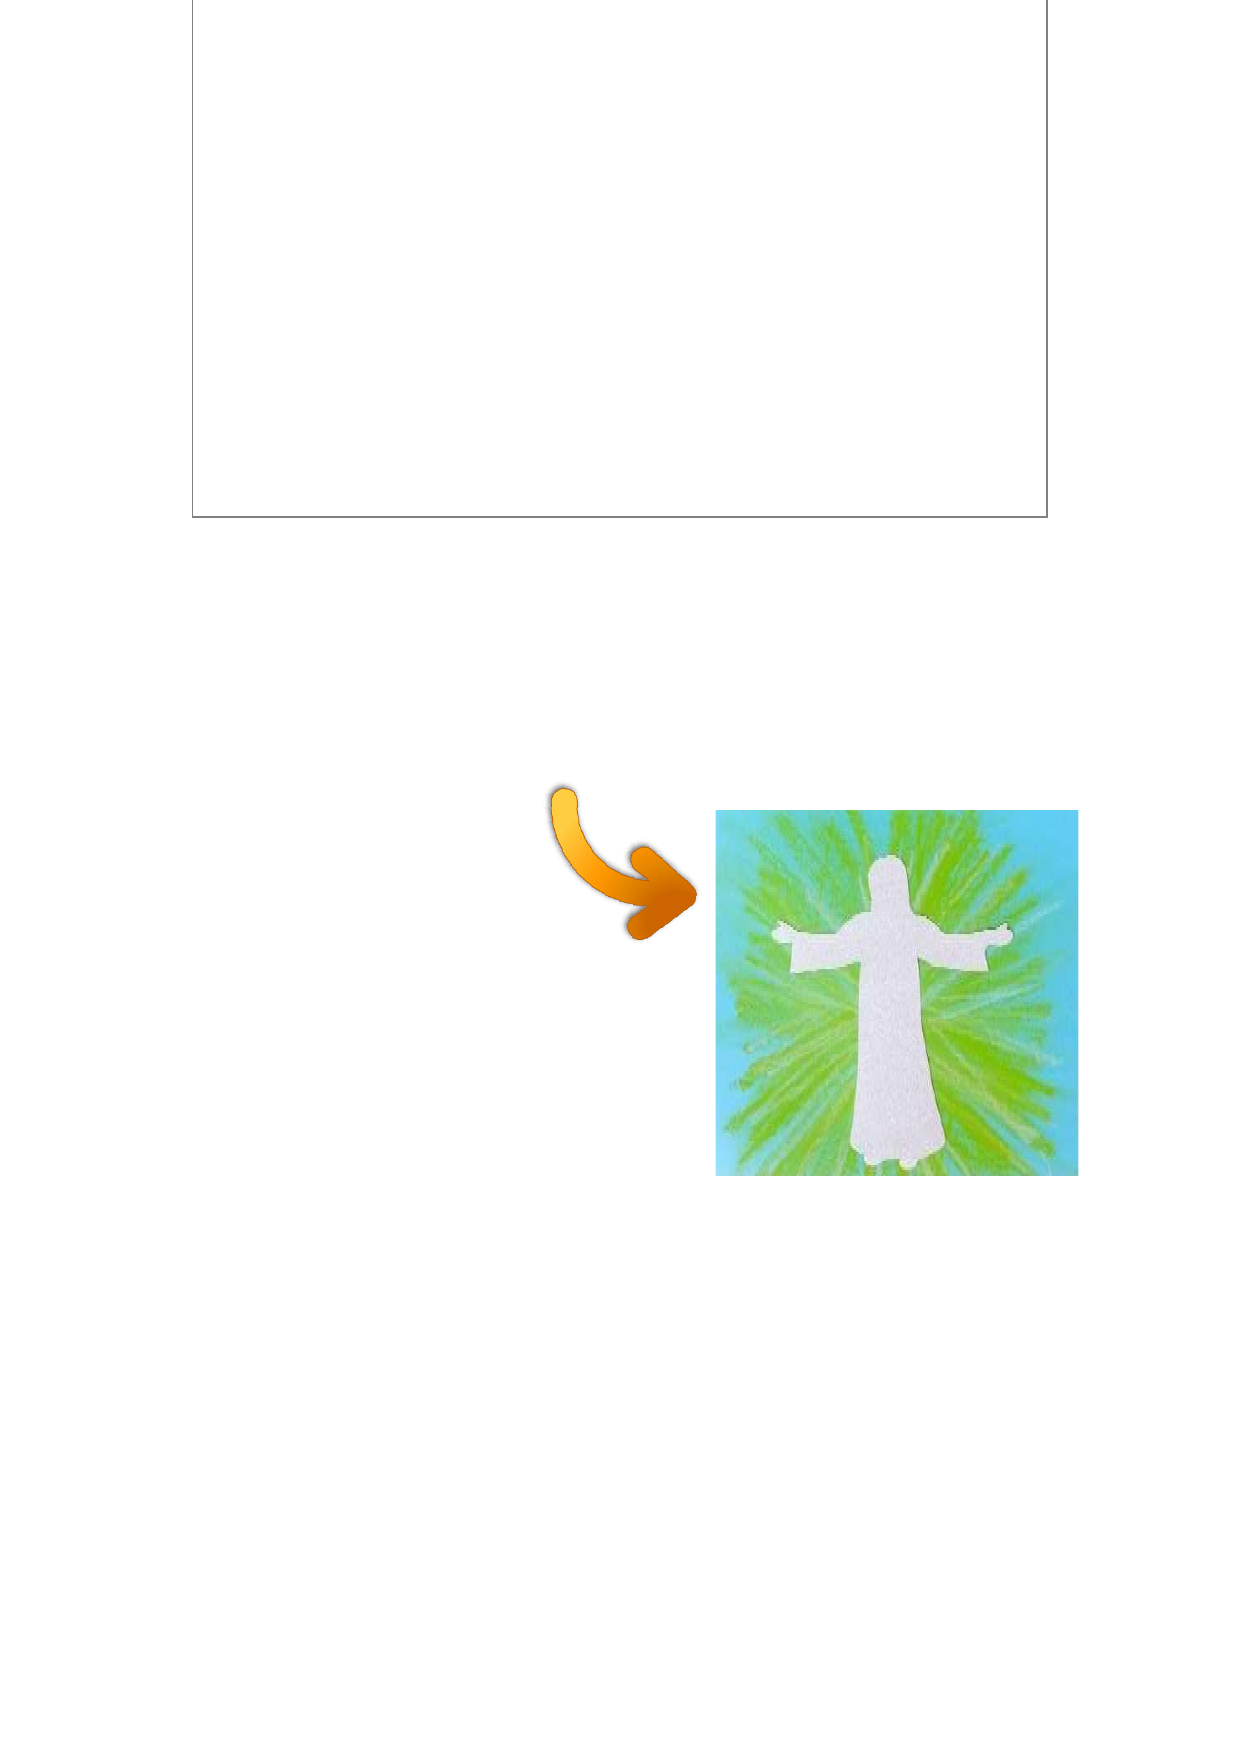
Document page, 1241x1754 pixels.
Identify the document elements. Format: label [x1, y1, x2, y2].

picture [715, 810, 1079, 1176]
picture [531, 773, 711, 952]
